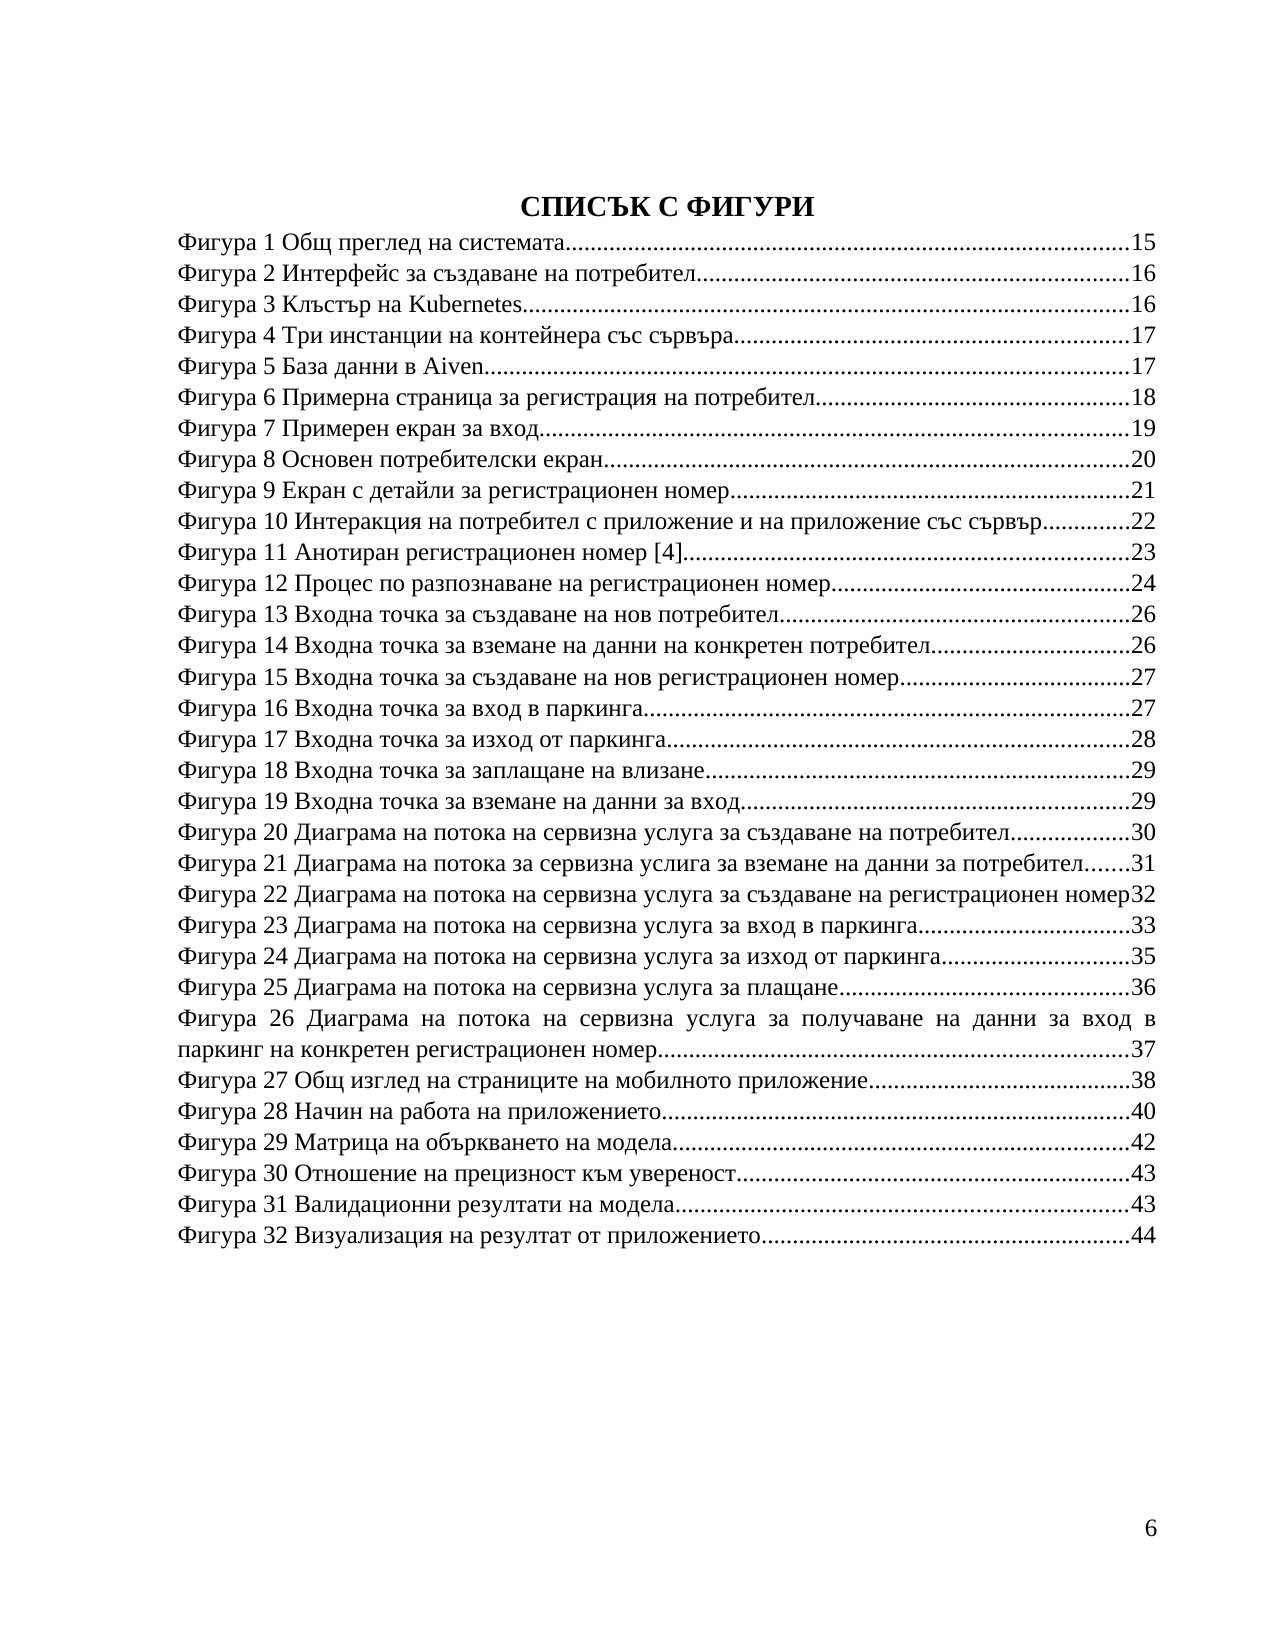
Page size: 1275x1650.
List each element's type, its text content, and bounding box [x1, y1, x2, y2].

text Фигура 12 Процес по разпознаване на регистрационен номер 24 [177, 568, 1157, 597]
text Фигура 13 Входна точка за създаване на нов потребител 26 [177, 599, 1157, 628]
text Фигура 28 Начин на работа на приложението 40 [177, 1096, 1157, 1125]
text Фигура 15 Входна точка за създаване на нов регистрационен номер 27 [177, 662, 1157, 690]
text Фигура 14 Входна точка за вземане на данни на конкретен потребител 26 [177, 631, 1157, 659]
text Фигура 2 Интерфейс за създаване на потребител 16 [177, 258, 1157, 287]
text Фигура 32 Визуализация на резултат от приложението 44 [177, 1220, 1157, 1249]
text Фигура 24 Диаграма на потока на сервизна услуга за изход от паркинга 35 [177, 941, 1157, 970]
text Фигура 31 Валидационни резултати на модела 43 [177, 1189, 1157, 1218]
text Фигура 20 Диаграма на потока на сервизна услуга за създаване на потребител 30 [177, 817, 1157, 846]
text Фигура 16 Входна точка за вход в паркинга 27 [177, 693, 1157, 721]
text Фигура 7 Примерен екран за вход 19 [177, 413, 1157, 442]
text Фигура 17 Входна точка за изход от паркинга 28 [177, 724, 1157, 752]
subtitle Списък с фигури [177, 189, 1157, 223]
text Фигура 21 Диаграма на потока за сервизна услига за вземане на данни за потребител 31 [177, 848, 1157, 877]
text Фигура 9 Екран с детайли за регистрационен номер 21 [177, 475, 1157, 504]
text Фигура 10 Интеракция на потребител с приложение и на приложение със сървър 22 [177, 506, 1157, 535]
text Фигура 4 Три инстанции на контейнера със сървъра 17 [177, 320, 1157, 349]
text Фигура 8 Основен потребителски екран 20 [177, 444, 1157, 473]
text Фигура 22 Диаграма на потока на сервизна услуга за създаване на регистрационен номер 32 [177, 879, 1157, 908]
text Фигура 1 Общ преглед на системата 15 [177, 227, 1157, 256]
text Фигура 23 Диаграма на потока на сервизна услуга за вход в паркинга 33 [177, 910, 1157, 939]
text Фигура 6 Примерна страница за регистрация на потребител 18 [177, 382, 1157, 411]
text Фигура 30 Отношение на прецизност към увереност 43 [177, 1158, 1157, 1187]
text Фигура 5 База данни в Aiven 17 [177, 351, 1157, 380]
text Фигура 3 Клъстър на Kubernetes 16 [177, 289, 1157, 318]
text Фигура 11 Анотиран регистрационен номер [4] 23 [177, 537, 1157, 566]
text Фигура 19 Входна точка за вземане на данни за вход 29 [177, 786, 1157, 814]
text Фигура 25 Диаграма на потока на сервизна услуга за плащане 36 [177, 972, 1157, 1001]
text Фигура 29 Матрица на объркването на модела 42 [177, 1127, 1157, 1156]
text Фигура 27 Общ изглед на страниците на мобилното приложение 38 [177, 1065, 1157, 1094]
text Фигура 18 Входна точка за заплащане на влизане 29 [177, 755, 1157, 783]
text Фигура 26 Диаграма на потока на сервизна услуга за получаване на данни за вход в паркинг на конкретен регистрационен номер 37 [177, 1003, 1157, 1063]
